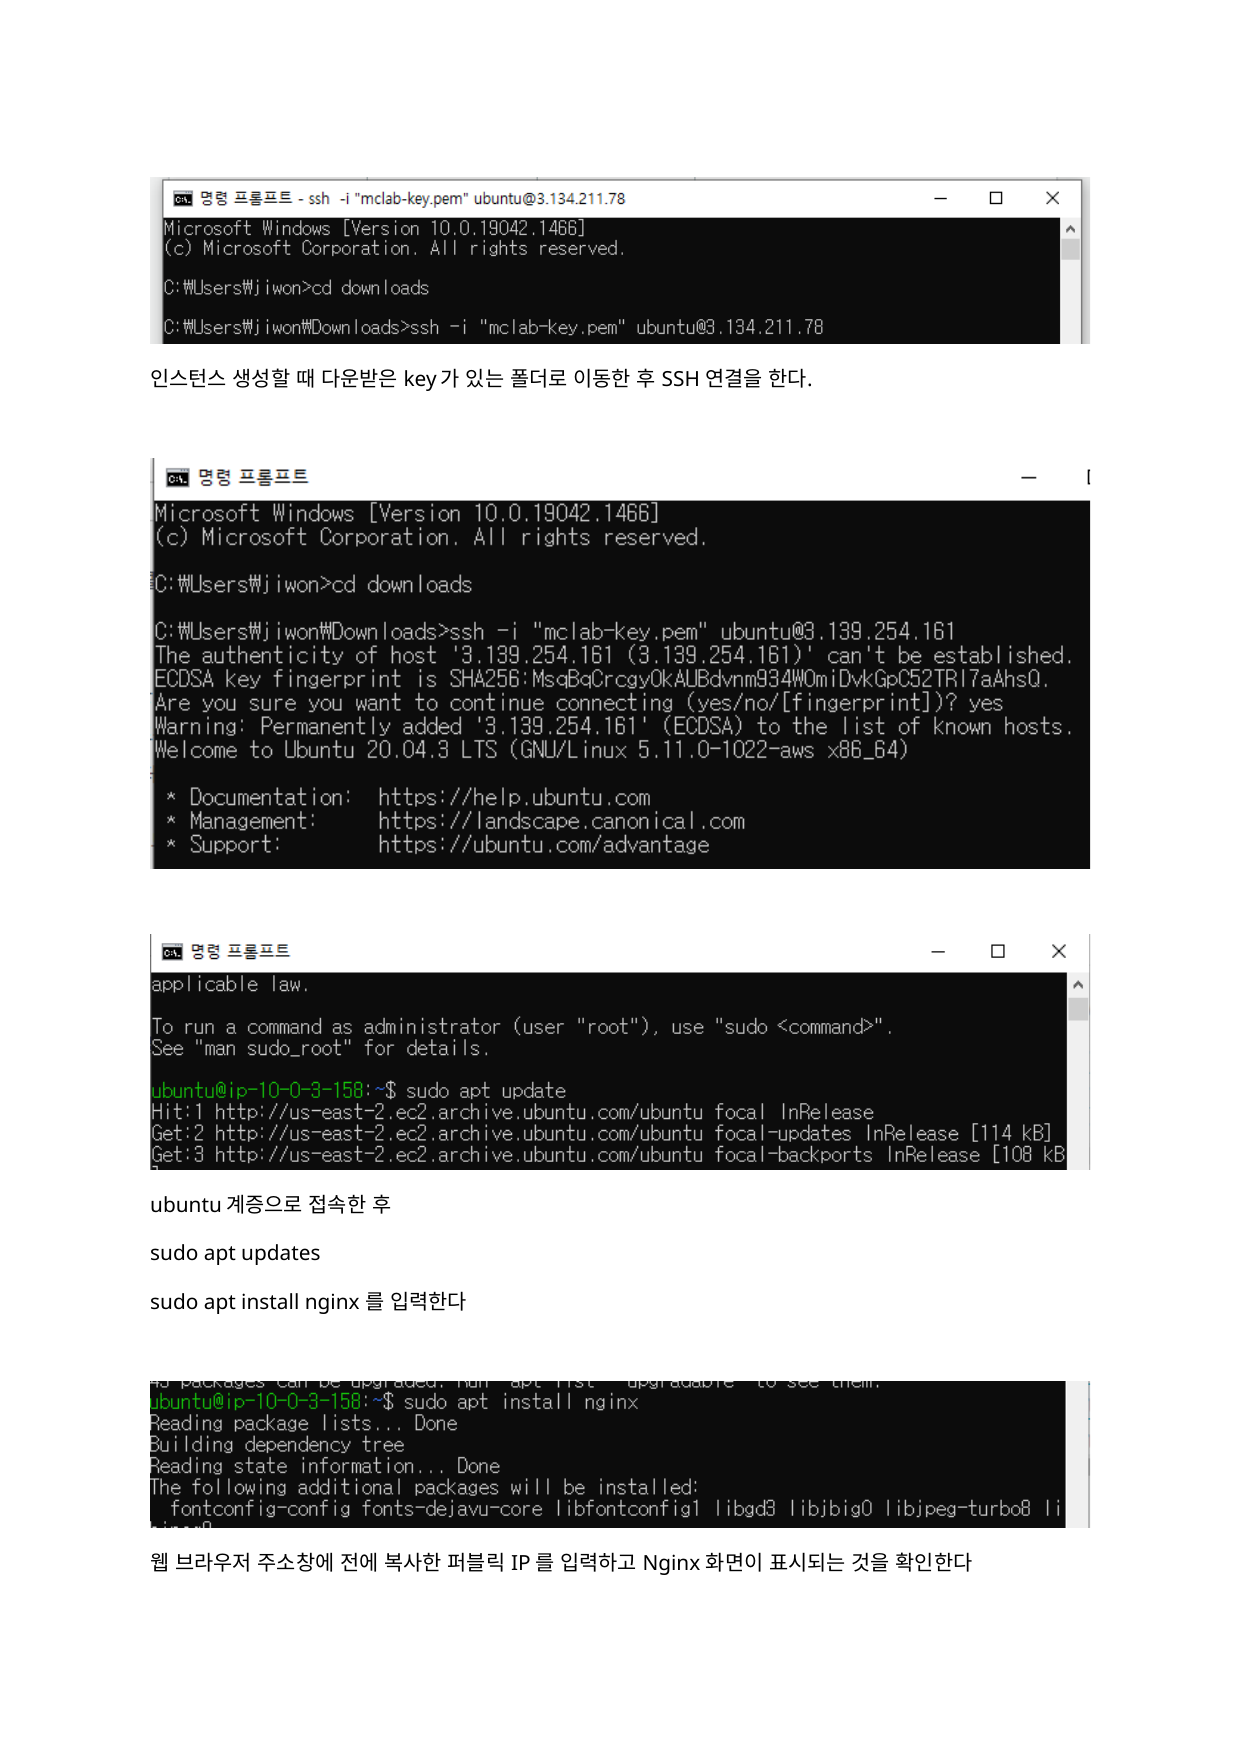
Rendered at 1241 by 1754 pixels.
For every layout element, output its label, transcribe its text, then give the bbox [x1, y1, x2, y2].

text ubuntu계증으로 접속한 후 [150, 1188, 1090, 1218]
text sudo apt updates [150, 1238, 1090, 1266]
picture [150, 1381, 1091, 1528]
text 인스턴스 생성할 때 다운받은 key가 있는 폴더로 이동한 후 SSH 연결을 한다. [150, 362, 1090, 392]
picture [150, 934, 1091, 1170]
text sudo apt install nginx 를 입력한다 [150, 1285, 1090, 1315]
picture [150, 177, 1091, 344]
text 웹 브라우저 주소창에 전에 복사한 퍼블릭 IP를 입력하고 Nginx 화면이 표시되는 것을 확인한다 [150, 1546, 1090, 1577]
picture [150, 458, 1091, 869]
